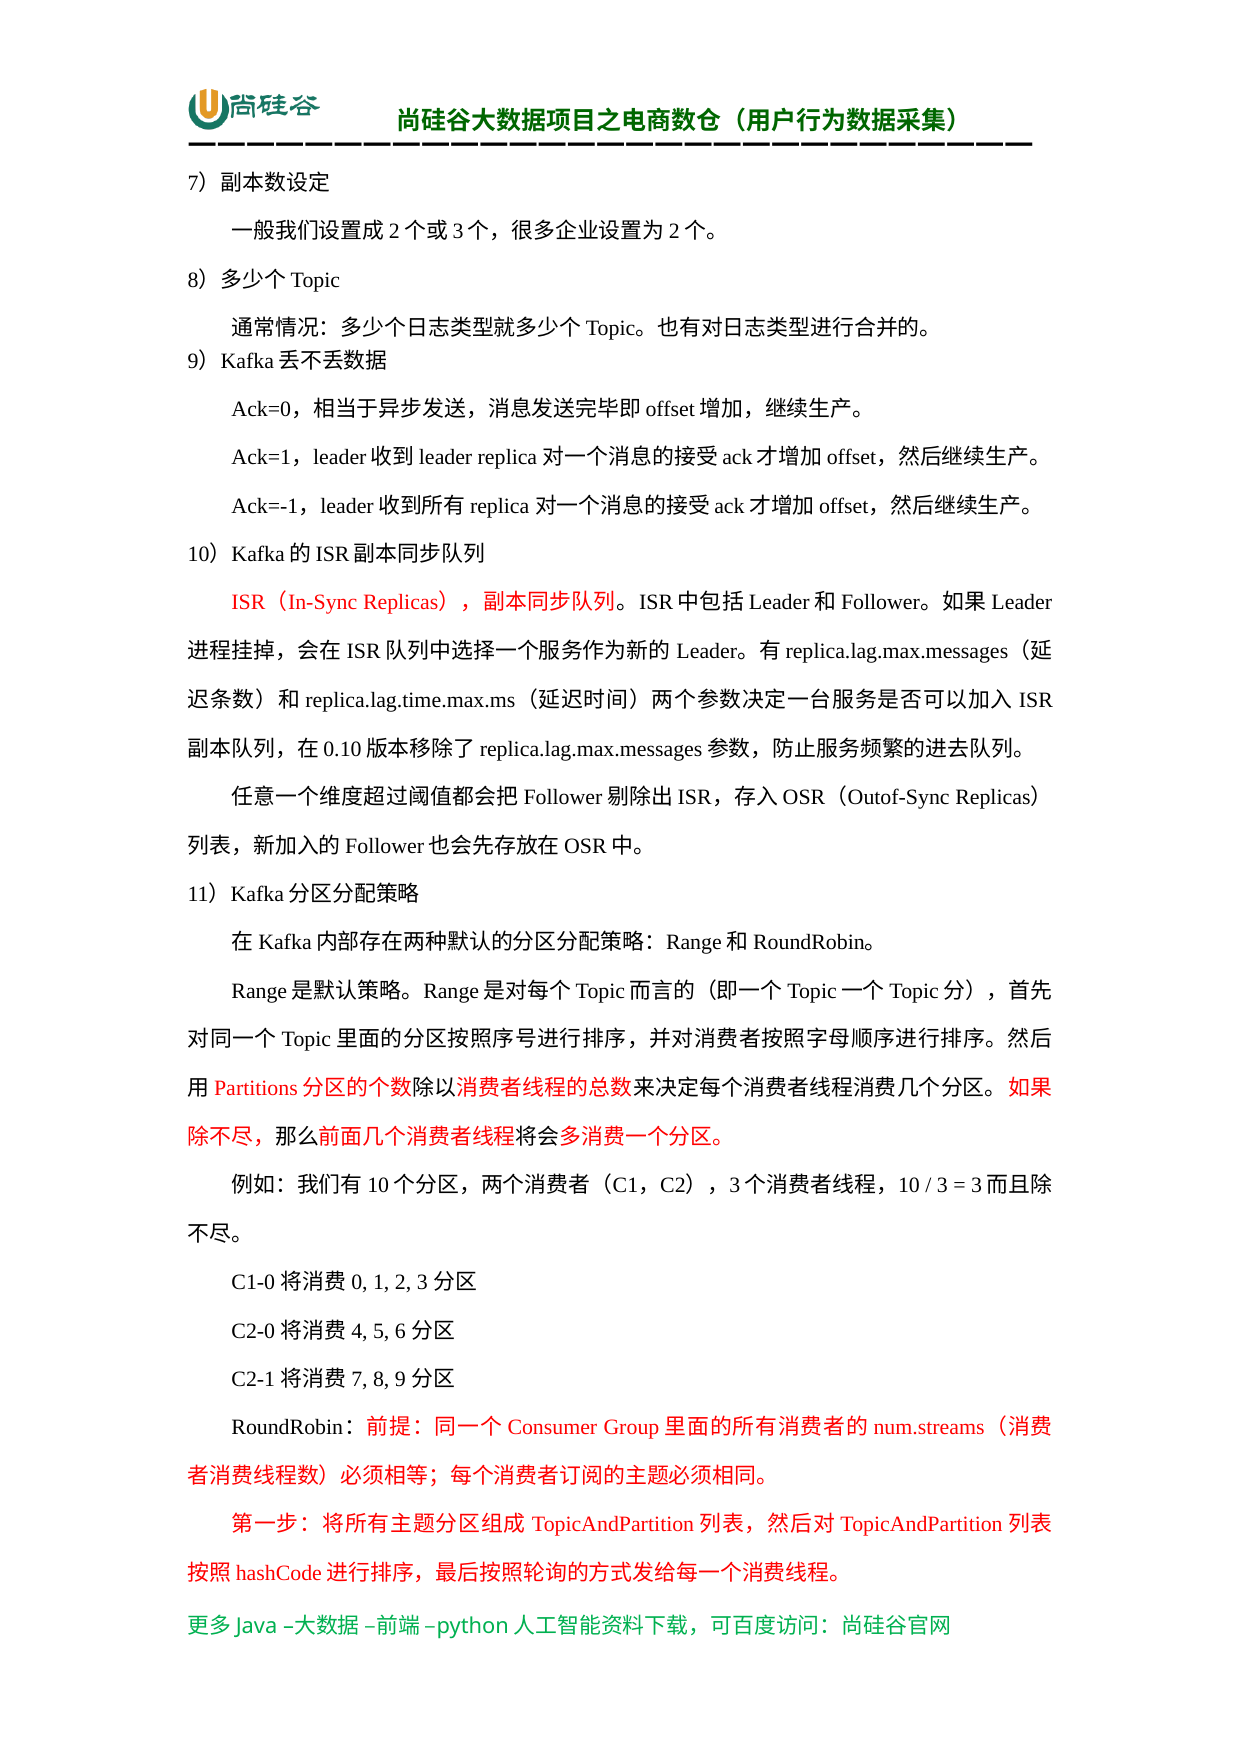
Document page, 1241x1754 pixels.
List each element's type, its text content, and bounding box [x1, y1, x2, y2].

text 7）副本数设定 [187, 165, 1053, 197]
text C2-1 将消费 7, 8, 9 分区 [187, 1361, 1053, 1393]
text 任意一个维度超过阈值都会把Follower剔除出ISR，存入OSR（Outof-Sync Replicas）列表，新加入的Follower也会先存放在OSR中。 [187, 778, 1053, 860]
text 10）Kafka的ISR副本同步队列 [187, 536, 1053, 568]
text ISR（In-Sync Replicas），副本同步队列。ISR中包括Leader和Follower。如果Leader进程挂掉，会在ISR队列中选择一个服务作为新的Leader。有replica.lag.max.messages（延迟条数）和replica.lag.time.max.ms（延迟时间）两个参数决定一台服务是否可以加入ISR副本队列，在0.10版本移除了replica.lag.max.messages参数，防止服务频繁的进去队列。 [187, 584, 1053, 763]
picture [187, 88, 320, 130]
text 通常情况：多少个日志类型就多少个Topic。也有对日志类型进行合并的。 [187, 310, 1053, 342]
text Ack=1，leader收到leader replica 对一个消息的接受ack才增加offset，然后继续生产。 [187, 439, 1053, 471]
text 一般我们设置成2个或3个，很多企业设置为2个。 [187, 213, 1053, 246]
text Range是默认策略。Range是对每个Topic而言的（即一个Topic一个Topic分），首先对同一个Topic里面的分区按照序号进行排序，并对消费者按照字母顺序进行排序。然后用Partitions分区的个数除以消费者线程的总数来决定每个消费者线程消费几个分区。如果除不尽，那么前面几个消费者线程将会多消费一个分区。 [187, 972, 1053, 1151]
text Ack=-1，leader收到所有replica 对一个消息的接受ack才增加offset，然后继续生产。 [187, 487, 1053, 520]
text 例如：我们有10个分区，两个消费者（C1，C2），3个消费者线程，10 / 3 = 3而且除不尽。 [187, 1167, 1053, 1248]
text 在 Kafka内部存在两种默认的分区分配策略：Range和 RoundRobin。 [187, 924, 1053, 956]
text Ack=0，相当于异步发送，消息发送完毕即offset增加，继续生产。 [187, 391, 1053, 423]
text 8）多少个Topic [187, 261, 1053, 294]
text C2-0 将消费 4, 5, 6 分区 [187, 1312, 1053, 1345]
text C1-0 将消费 0, 1, 2, 3 分区 [187, 1264, 1053, 1296]
text RoundRobin：前提：同一个Consumer Group里面的所有消费者的num.streams（消费者消费线程数）必须相等；每个消费者订阅的主题必须相同。 [187, 1409, 1053, 1490]
text 9）Kafka丢不丢数据 [187, 342, 1053, 375]
text 第一步：将所有主题分区组成TopicAndPartition列表，然后对TopicAndPartition列表按照hashCode进行排序，最后按照轮询的方式发给每一个消费线程。 [187, 1506, 1053, 1587]
text 11）Kafka分区分配策略 [187, 876, 1053, 908]
